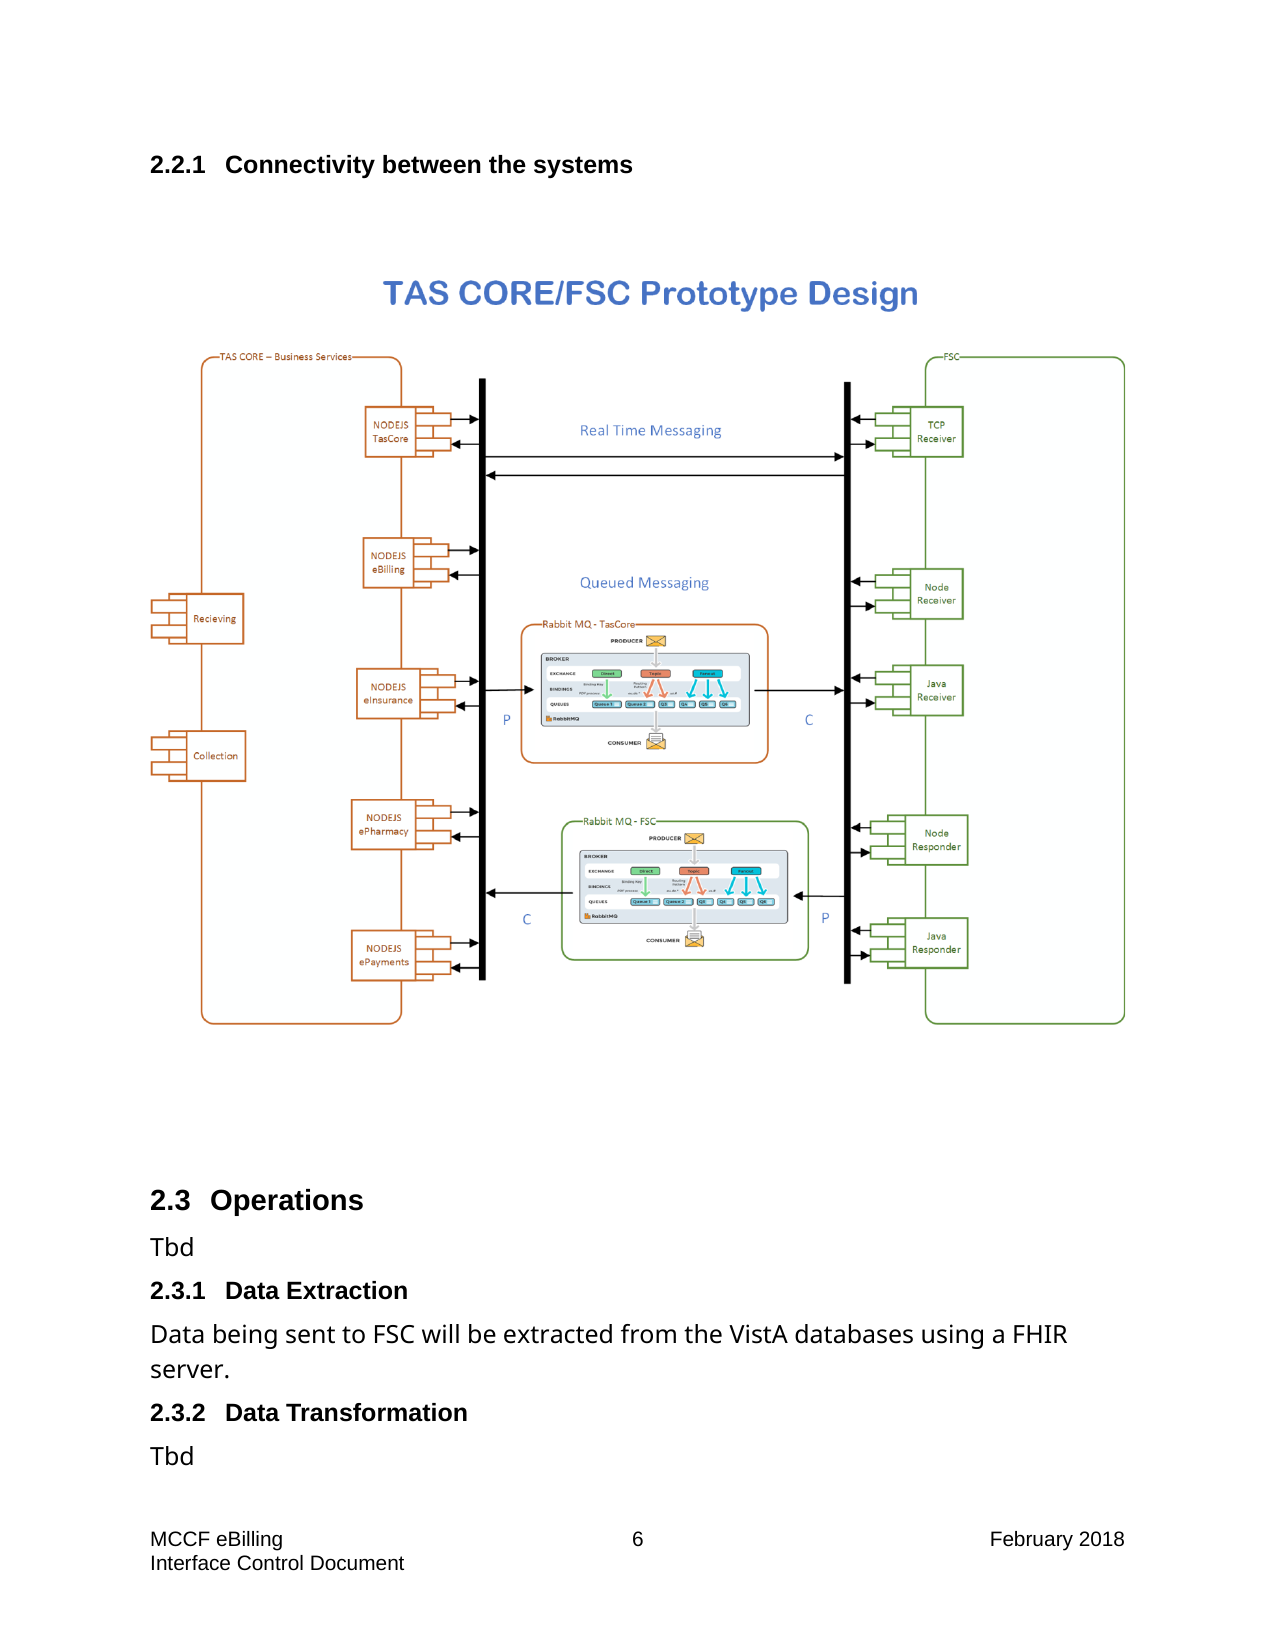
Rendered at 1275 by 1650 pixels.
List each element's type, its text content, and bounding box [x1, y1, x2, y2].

subtitle Data Transformation [150, 1398, 1125, 1427]
text Data being sent to FSC will be extracted from the VistA databases using a FHIR server. [150, 1317, 1125, 1385]
text Tbd [150, 1229, 1125, 1263]
subtitle Operations [150, 1183, 1125, 1217]
subtitle Data Extraction [150, 1276, 1125, 1305]
subtitle Connectivity between the systems [150, 150, 1125, 179]
picture [150, 264, 1125, 1025]
text Tbd [150, 1439, 1125, 1473]
